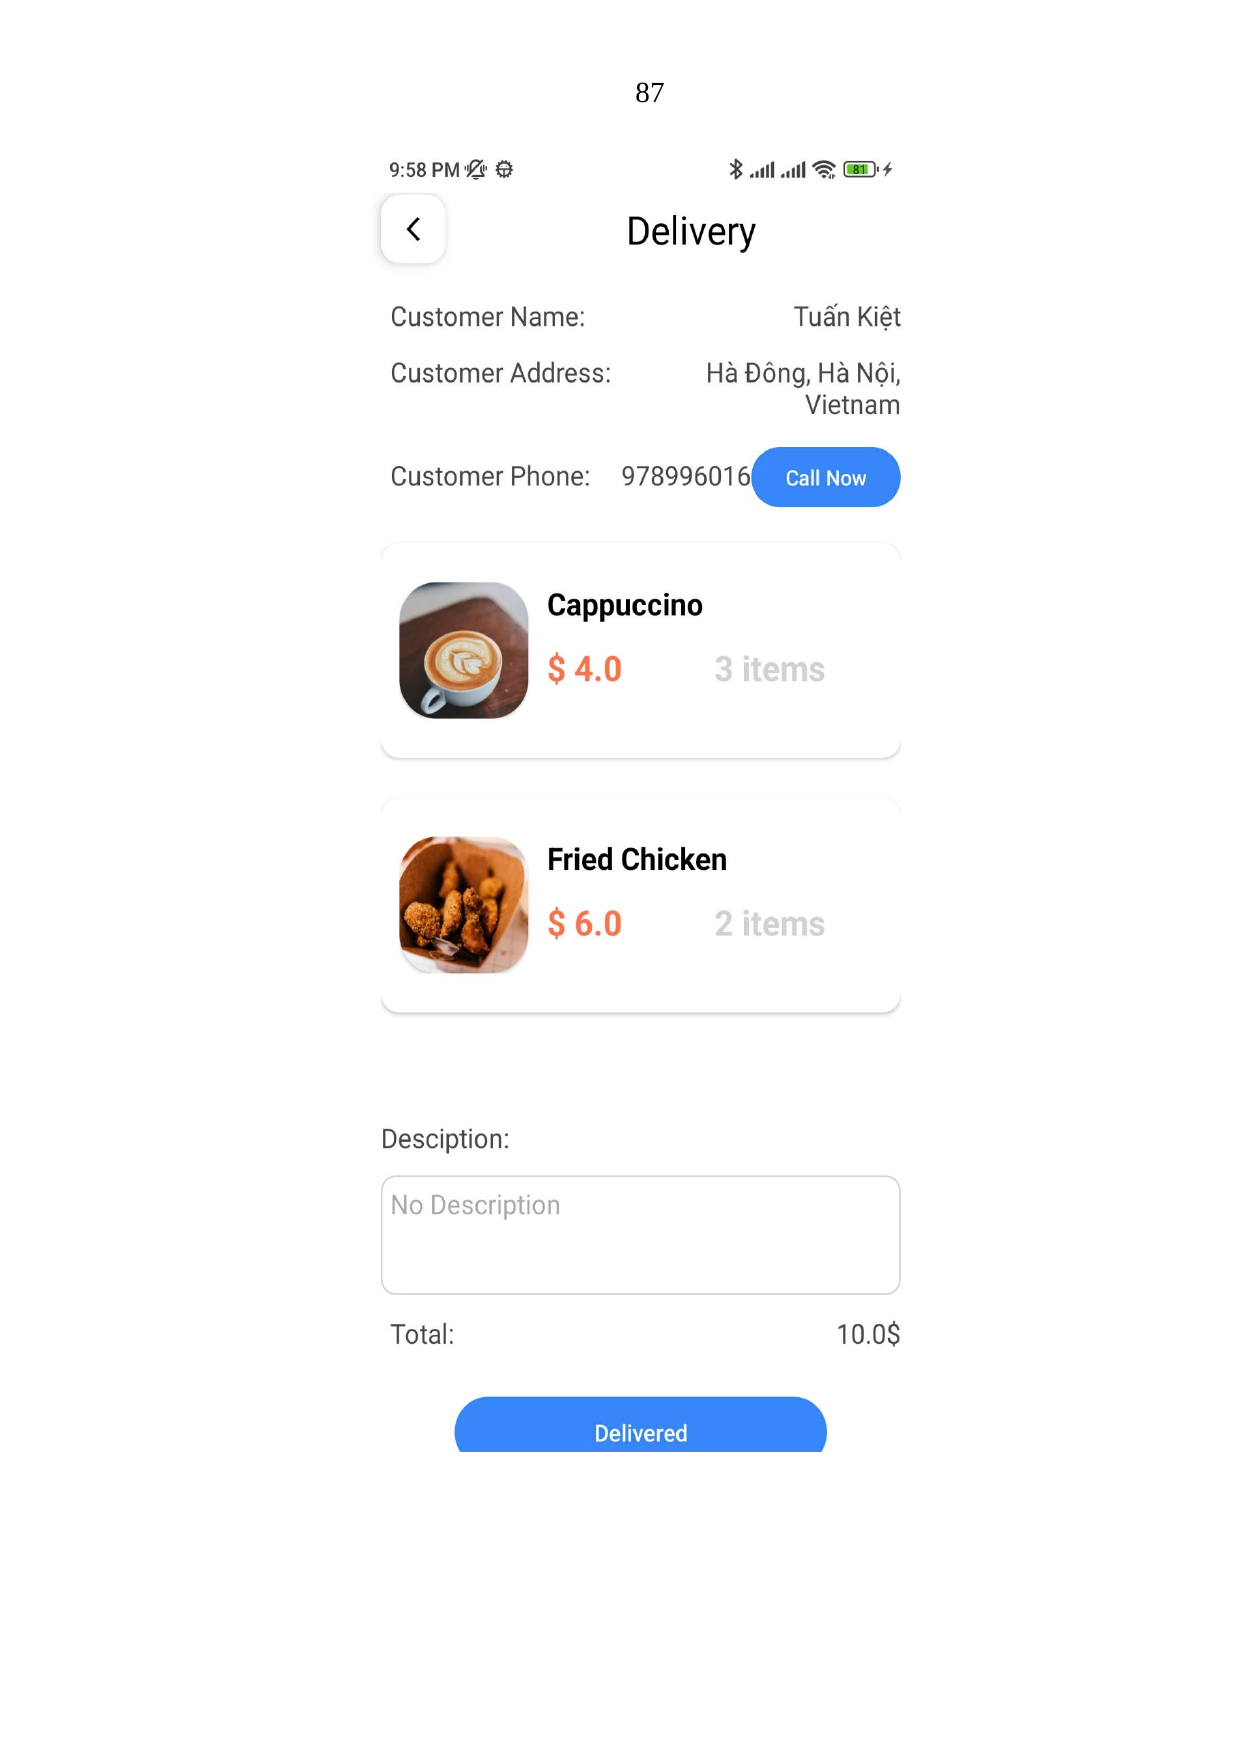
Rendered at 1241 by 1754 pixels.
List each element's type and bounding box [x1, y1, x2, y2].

picture [362, 142, 919, 1452]
